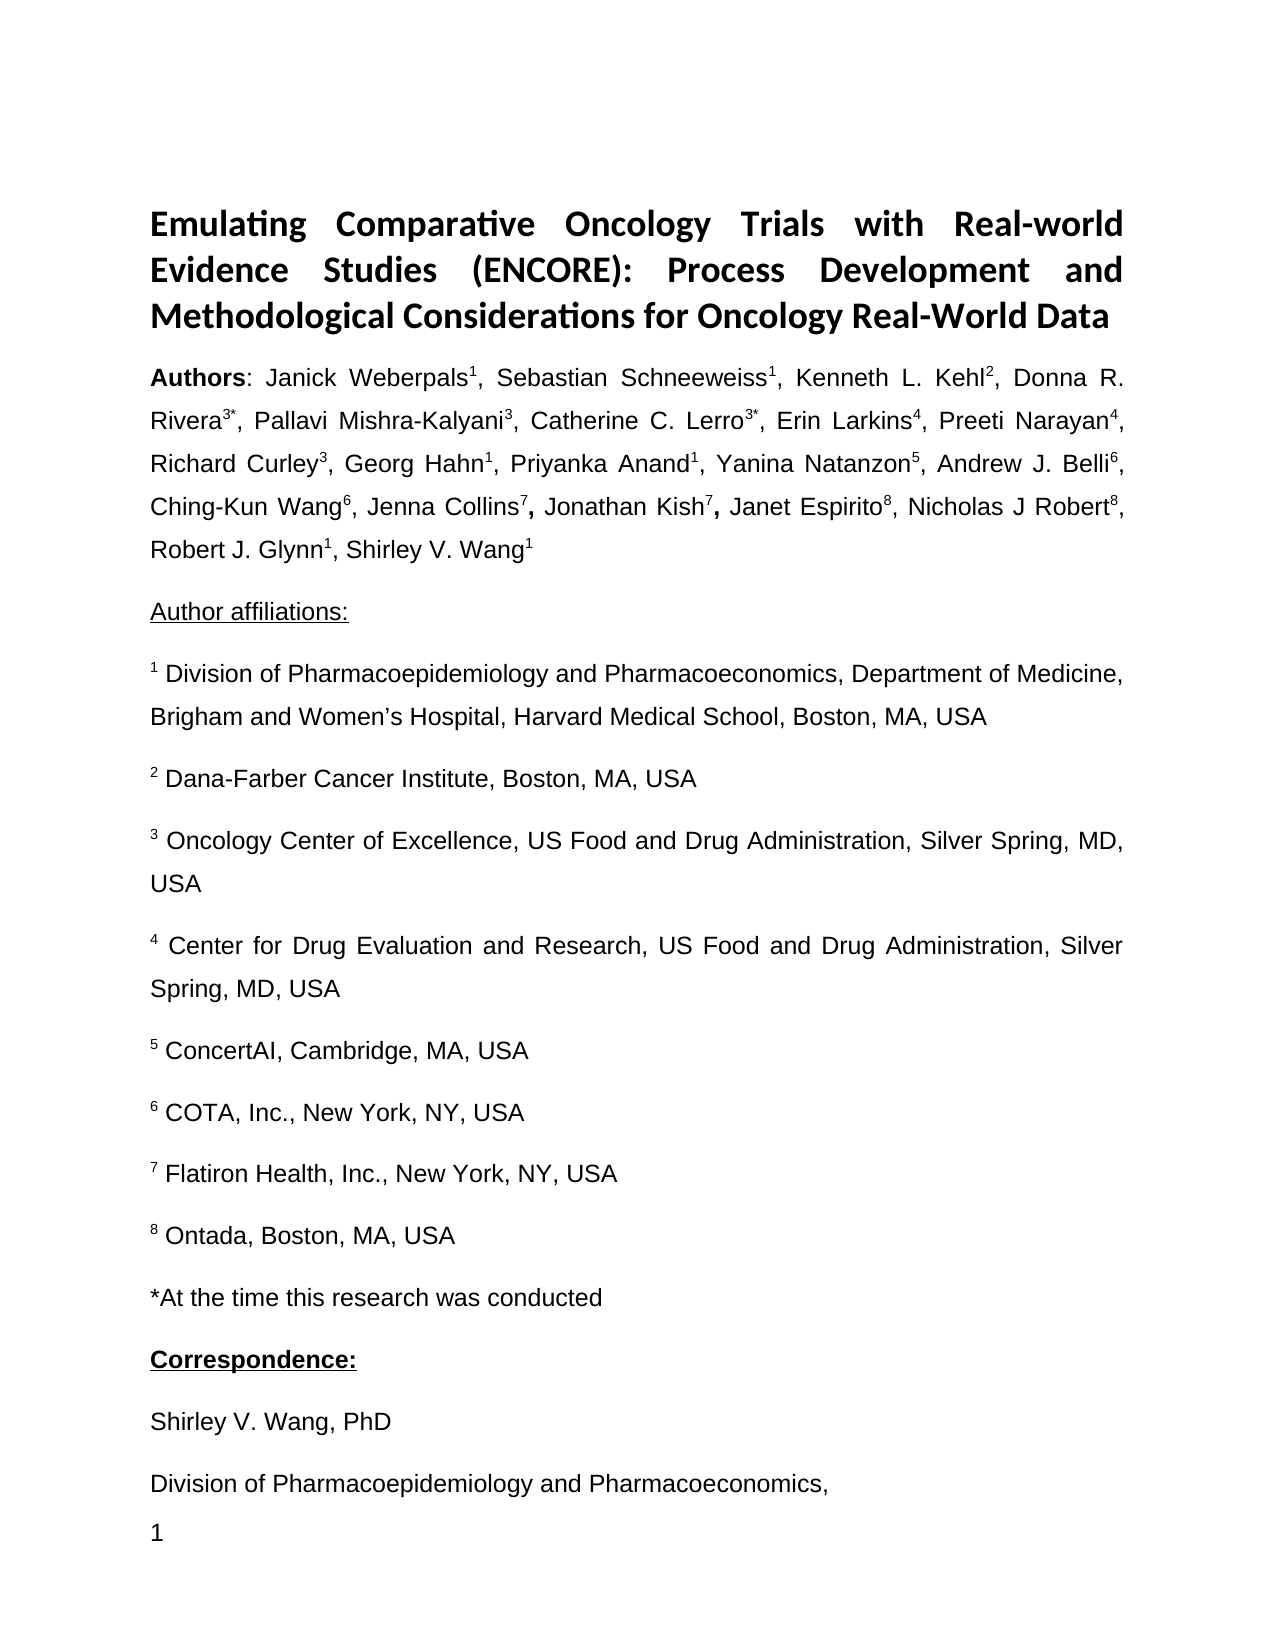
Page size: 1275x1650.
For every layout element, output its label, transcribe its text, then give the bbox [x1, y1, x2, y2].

text Authors: Janick Weberpals1, Sebastian Schneeweiss1, Kenneth L. Kehl2, Donna R. Rivera3*, Pallavi Mishra-Kalyani3, Catherine C. Lerro3*, Erin Larkins4, Preeti Narayan4, Richard Curley3, Georg Hahn1, Priyanka Anand1, Yanina Natanzon5, Andrew J. Belli6, Ching-Kun Wang6, Jenna Collins7, Jonathan Kish7, Janet Espirito8, Nicholas J Robert8, Robert J. Glynn1, Shirley V. Wang1 [150, 362, 1125, 564]
text 2 Dana-Farber Cancer Institute, Boston, MA, USA [150, 764, 1125, 792]
text Shirley V. Wang, PhD [150, 1407, 1125, 1436]
text 8 Ontada, Boston, MA, USA [150, 1221, 1125, 1250]
text 7 Flatiron Health, Inc., New York, NY, USA [150, 1159, 1125, 1188]
text 4 Center for Drug Evaluation and Research, US Food and Drug Administration, Silver Spring, MD, USA [150, 931, 1125, 1002]
text *At the time this research was conducted [150, 1283, 1125, 1312]
text 5 ConcertAI, Cambridge, MA, USA [150, 1036, 1125, 1064]
text 6 COTA, Inc., New York, NY, USA [150, 1097, 1125, 1126]
text Correspondence: [150, 1345, 1125, 1374]
text Author affiliations: [150, 597, 1125, 626]
text Division of Pharmacoepidemiology and Pharmacoeconomics, [150, 1469, 1125, 1497]
title Emulating Comparative Oncology Trials with Real-world Evidence Studies (ENCORE): Process Development and Methodological Considerations for Oncology Real-World Data [150, 200, 1125, 337]
text 3 Oncology Center of Excellence, US Food and Drug Administration, Silver Spring, MD, USA [150, 826, 1125, 897]
text 1 Division of Pharmacoepidemiology and Pharmacoeconomics, Department of Medicine, Brigham and Women’s Hospital, Harvard Medical School, Boston, MA, USA [150, 659, 1125, 731]
